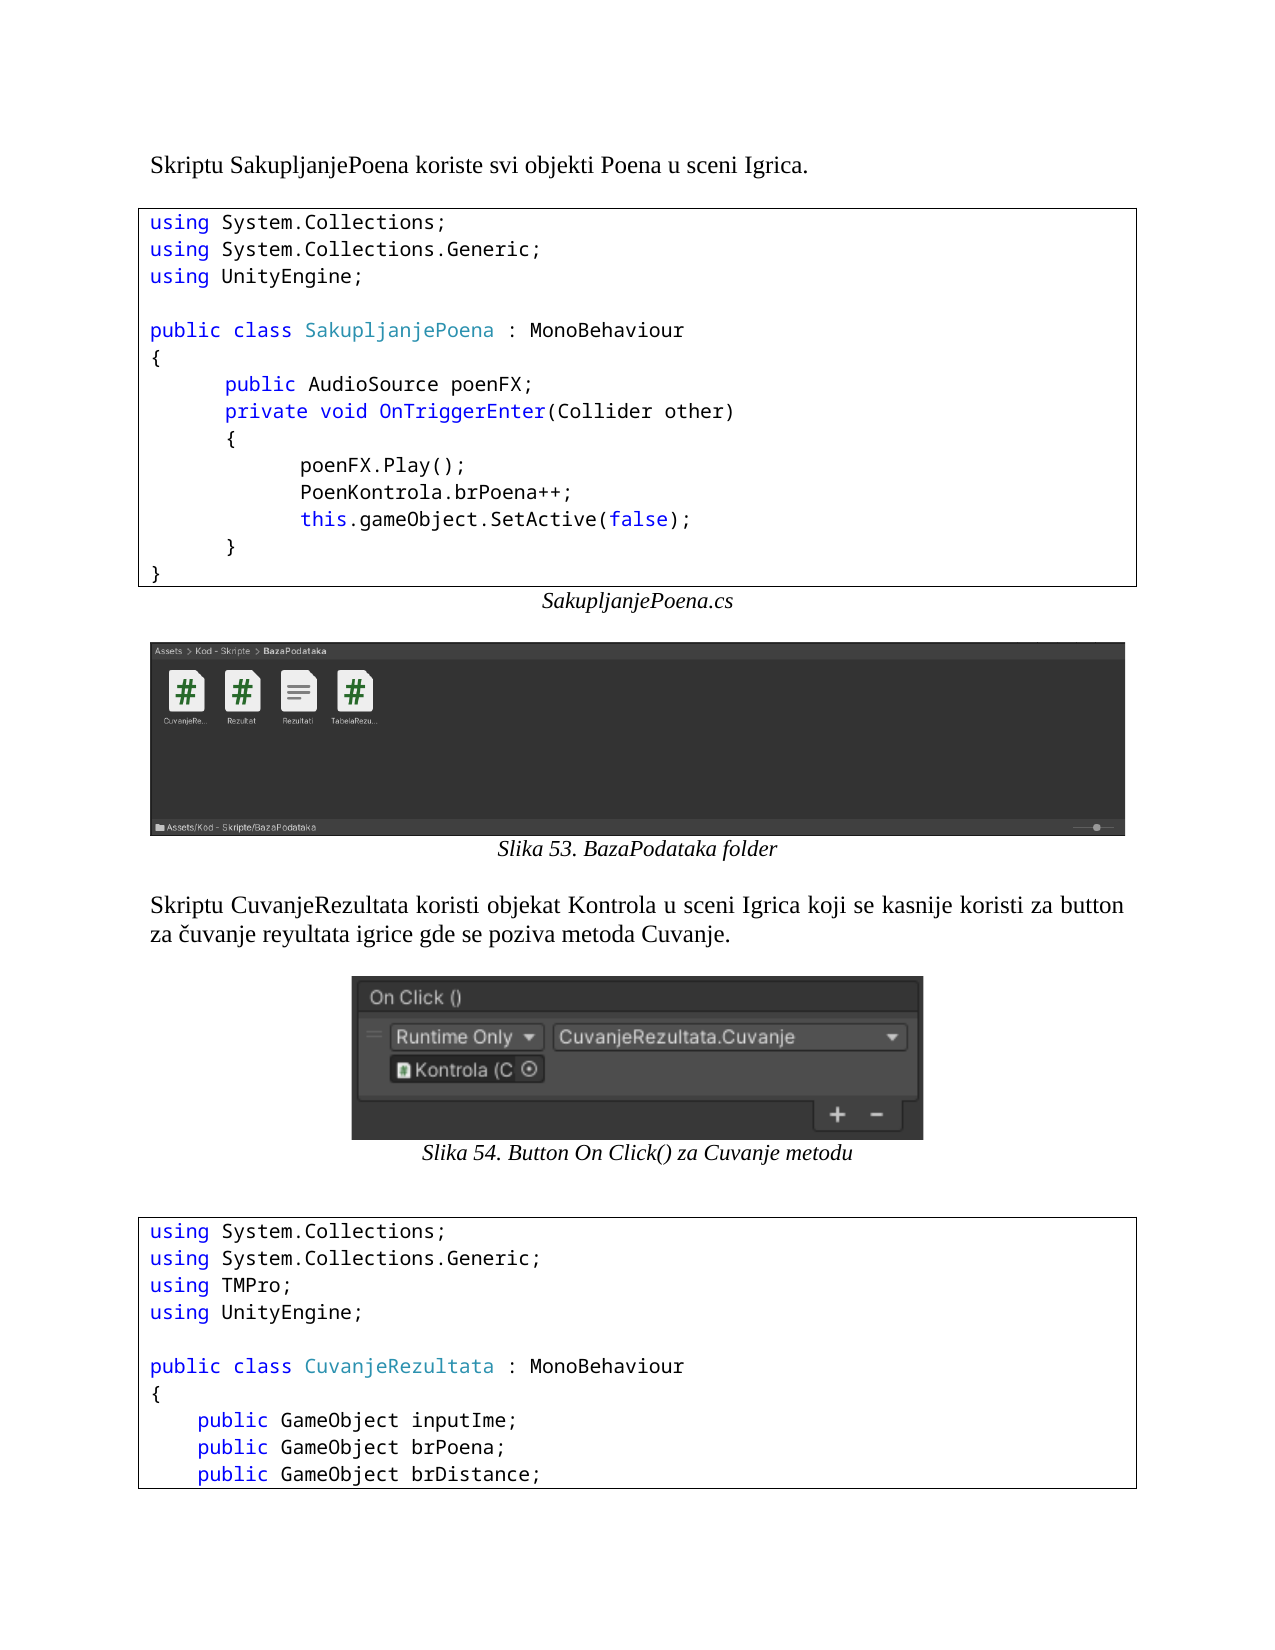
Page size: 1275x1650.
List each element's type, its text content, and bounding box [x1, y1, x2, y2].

text Skriptu SakupljanjePoena koriste svi objekti Poena u sceni Igrica. [150, 150, 1125, 179]
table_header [139, 1218, 1136, 1487]
text Slika 54. Button On Click() za Cuvanje metodu [150, 1139, 1125, 1166]
picture [150, 642, 1125, 836]
text Slika 53. BazaPodataka folder [150, 836, 1125, 862]
picture [351, 976, 924, 1140]
text Skriptu CuvanjeRezultata koristi objekat Kontrola u sceni Igrica koji se kasnije koristi za button za čuvanje reyultata igrice gde se poziva metoda Cuvanje. [150, 890, 1125, 948]
table_header using System.Collections; using System.Collections.Generic; using UnityEngine; public class SakupljanjePoena : MonoBehaviour { public AudioSource poenFX; private void OnTriggerEnter(Collider other) { poenFX.Play(); PoenKontrola.brPoena++; this.gameObject.SetActive(false); } } [139, 209, 1136, 586]
text SakupljanjePoena.cs [150, 587, 1125, 614]
